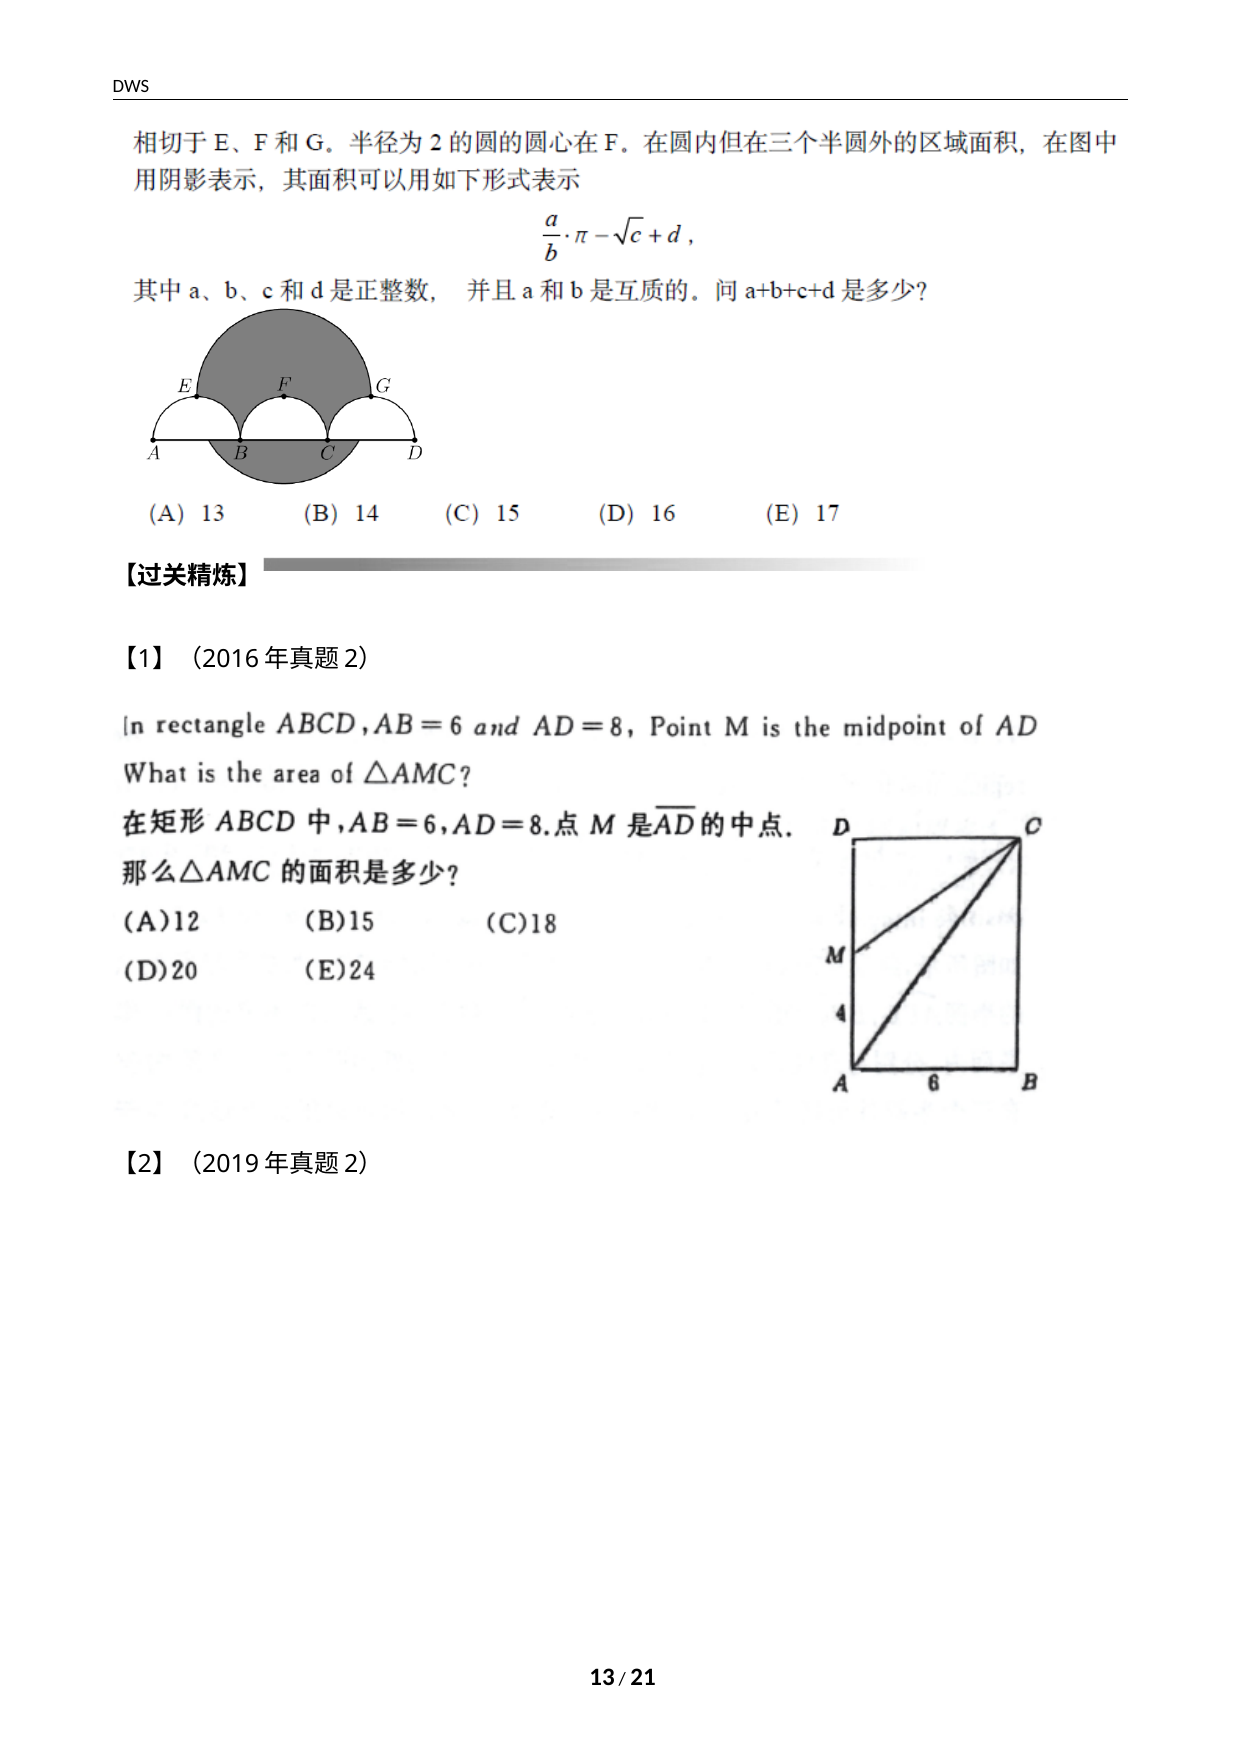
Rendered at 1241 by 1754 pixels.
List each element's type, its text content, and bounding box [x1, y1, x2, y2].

text 【2】（2019年真题2） [112, 1129, 1128, 1194]
picture [263, 557, 925, 571]
picture [112, 707, 1063, 1129]
picture [112, 118, 1128, 531]
text 【1】（2016年真题2） [112, 624, 1128, 689]
text 【过关精炼】 [112, 541, 1128, 606]
